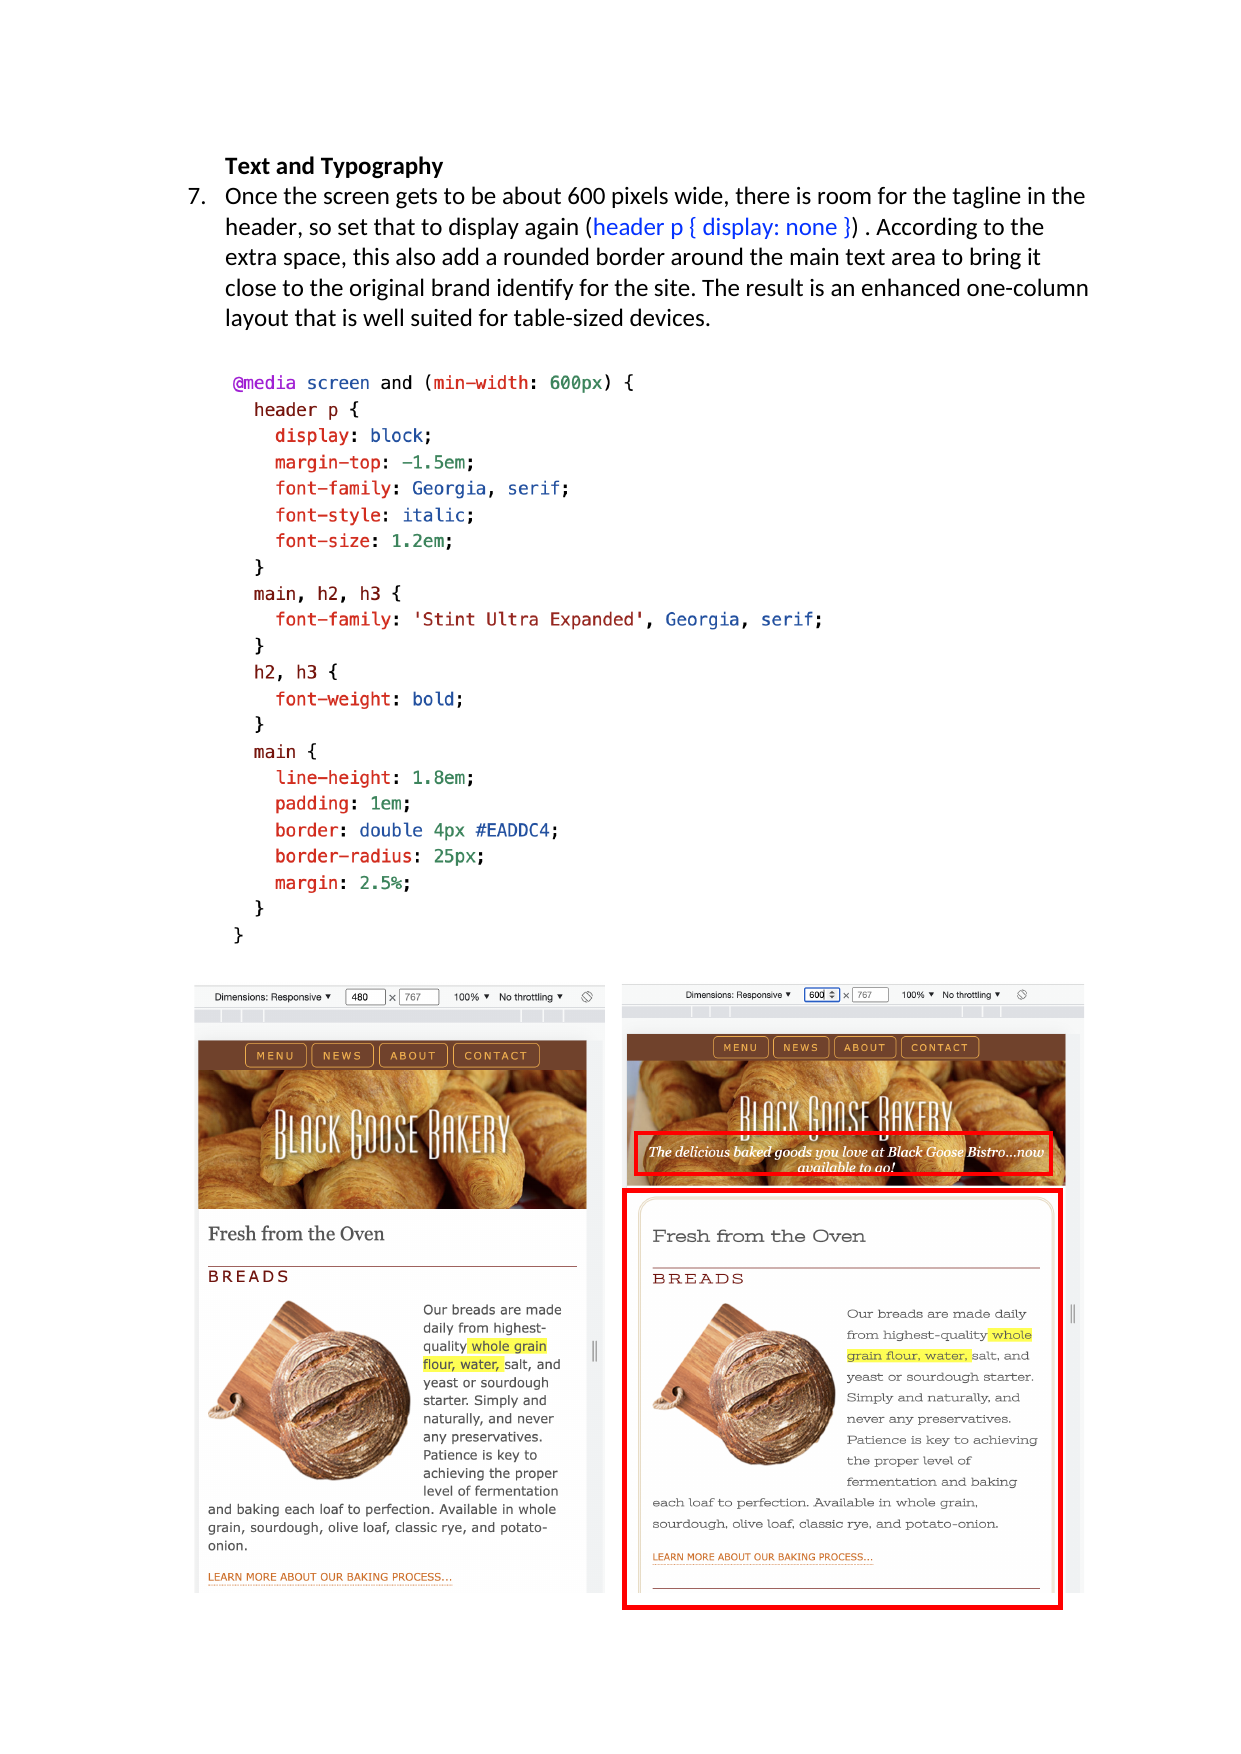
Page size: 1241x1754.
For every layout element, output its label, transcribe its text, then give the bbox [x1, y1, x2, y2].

picture [621, 982, 1085, 1593]
picture [627, 1193, 1058, 1593]
list Text and Typography [225, 150, 1090, 181]
picture [194, 982, 605, 1593]
list Once the screen gets to be about 600 pixels wide, there is room for the tagline in the header, so set that to display again (header p { display: none }) . According to the extra space, this also add a rounded border around the main text area to bring it close to the original brand identify for the site. The result is an enhanced one-column layout that is well suited for table-sized devices. [187, 181, 1090, 333]
picture [223, 363, 846, 954]
